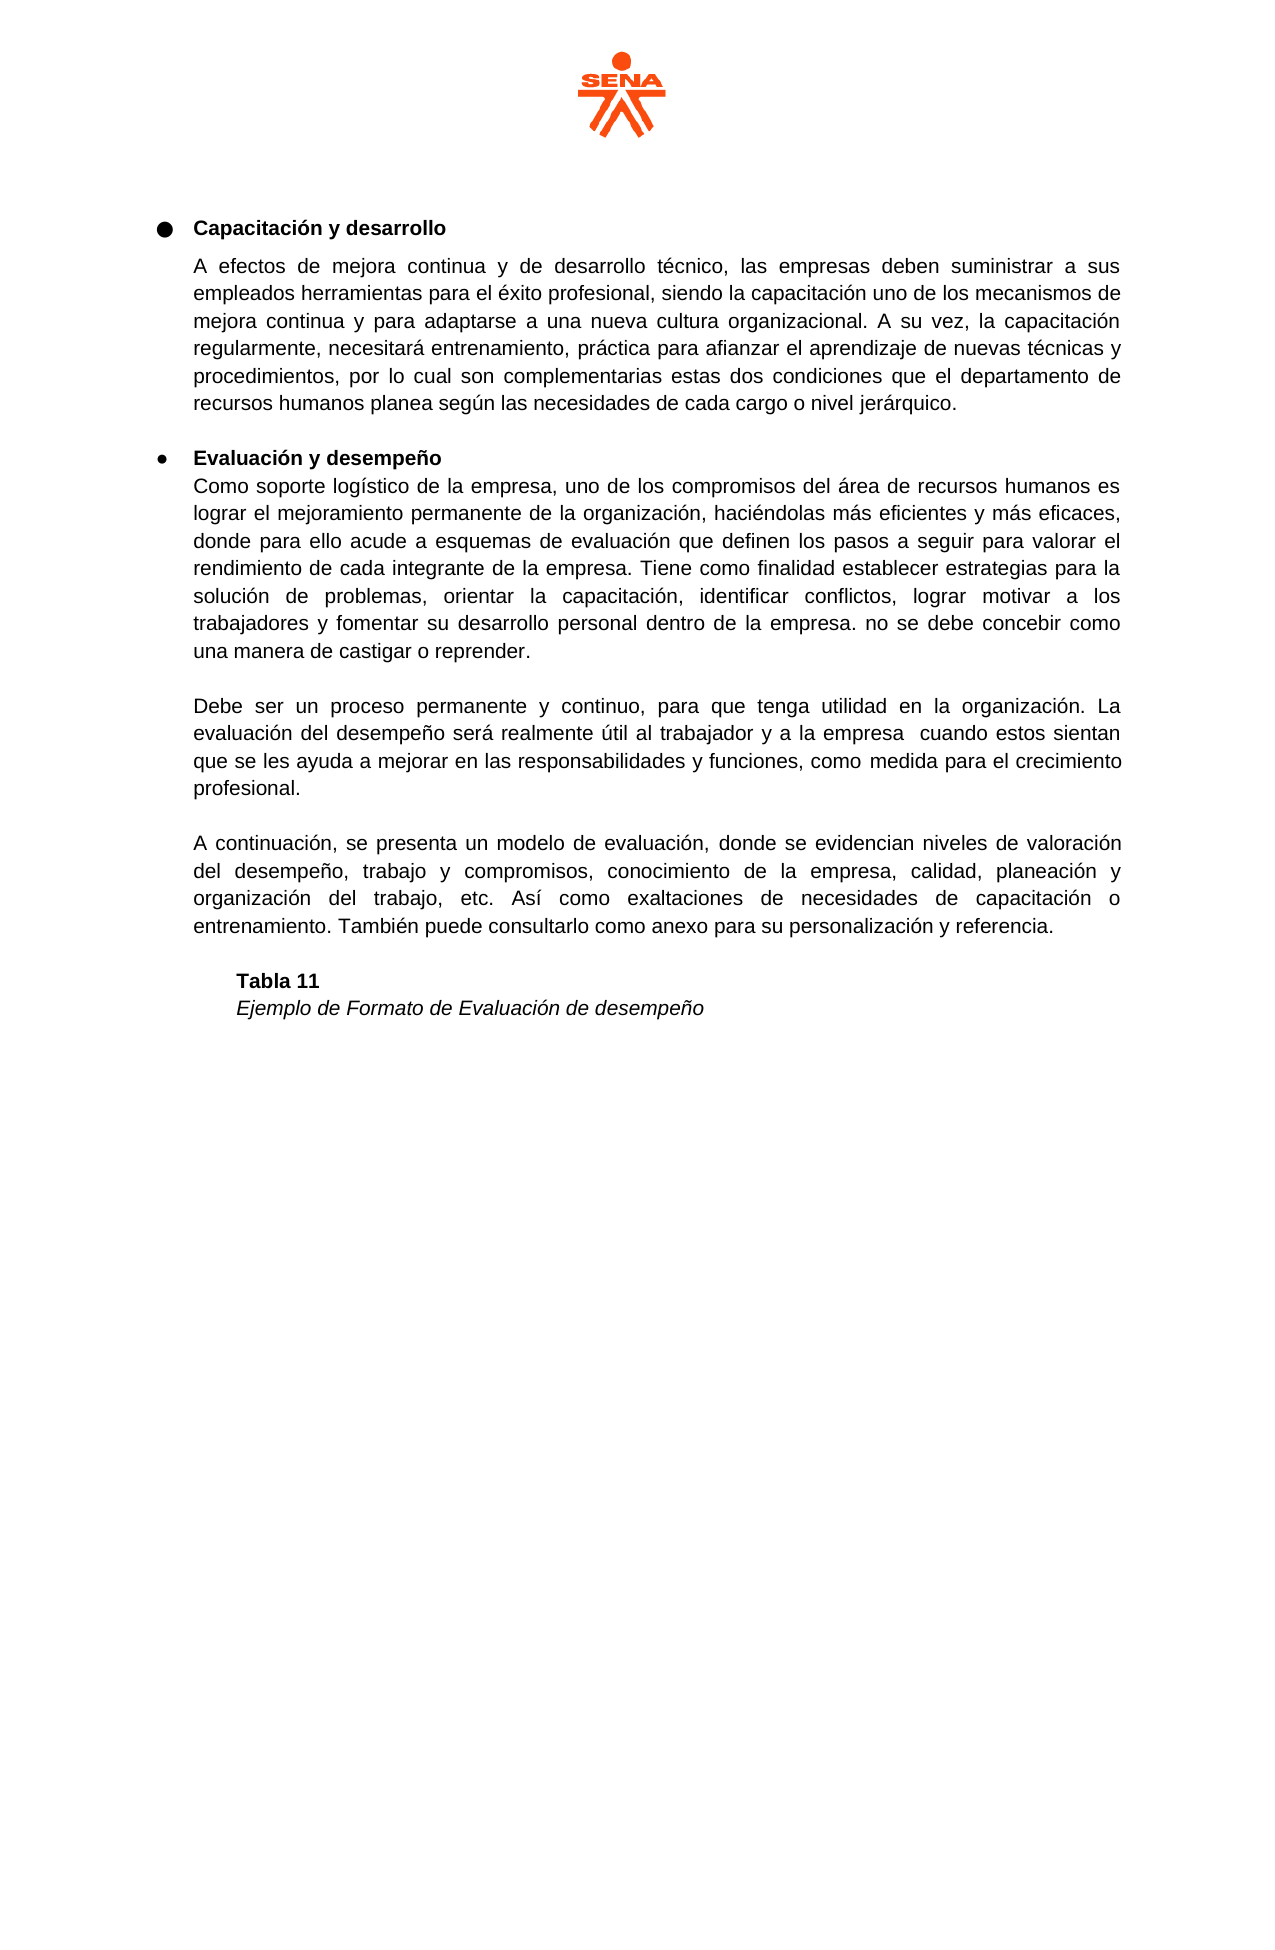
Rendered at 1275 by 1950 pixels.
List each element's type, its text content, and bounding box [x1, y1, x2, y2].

text A continuación, se presenta un modelo de evaluación, donde se evidencian niveles de valoración del desempeño, trabajo y compromisos, conocimiento de la empresa, calidad, planeación y organización del trabajo, etc. Así como exaltaciones de necesidades de capacitación o entrenamiento. También puede consultarlo como anexo para su personalización y referencia. [193, 831, 1122, 938]
text Ejemplo de Formato de Evaluación de desempeño [236, 996, 1122, 1020]
text Debe ser un proceso permanente y continuo, para que tenga utilidad en la organización. La evaluación del desempeño será realmente útil al trabajador y a la empresa cuando estos sientan que se les ayuda a mejorar en las responsabilidades y funciones, como medida para el crecimiento profesional. [193, 694, 1122, 800]
list Capacitación y desarrollo [156, 205, 1122, 247]
text Tabla 11 [236, 969, 1122, 993]
picture [568, 48, 672, 142]
text A efectos de mejora continua y de desarrollo técnico, las empresas deben suministrar a sus empleados herramientas para el éxito profesional, siendo la capacitación uno de los mecanismos de mejora continua y para adaptarse a una nueva cultura organizacional. A su vez, la capacitación regularmente, necesitará entrenamiento, práctica para afianzar el aprendizaje de nuevas técnicas y procedimientos, por lo cual son complementarias estas dos condiciones que el departamento de recursos humanos planea según las necesidades de cada cargo o nivel jerárquico. [193, 254, 1122, 415]
text Como soporte logístico de la empresa, uno de los compromisos del área de recursos humanos es lograr el mejoramiento permanente de la organización, haciéndolas más eficientes y más eficaces, donde para ello acude a esquemas de evaluación que definen los pasos a seguir para valorar el rendimiento de cada integrante de la empresa. Tiene como finalidad establecer estrategias para la solución de problemas, orientar la capacitación, identificar conflictos, lograr motivar a los trabajadores y fomentar su desarrollo personal dentro de la empresa. no se debe concebir como una manera de castigar o reprender. [193, 474, 1122, 663]
list Evaluación y desempeño [156, 446, 1122, 470]
